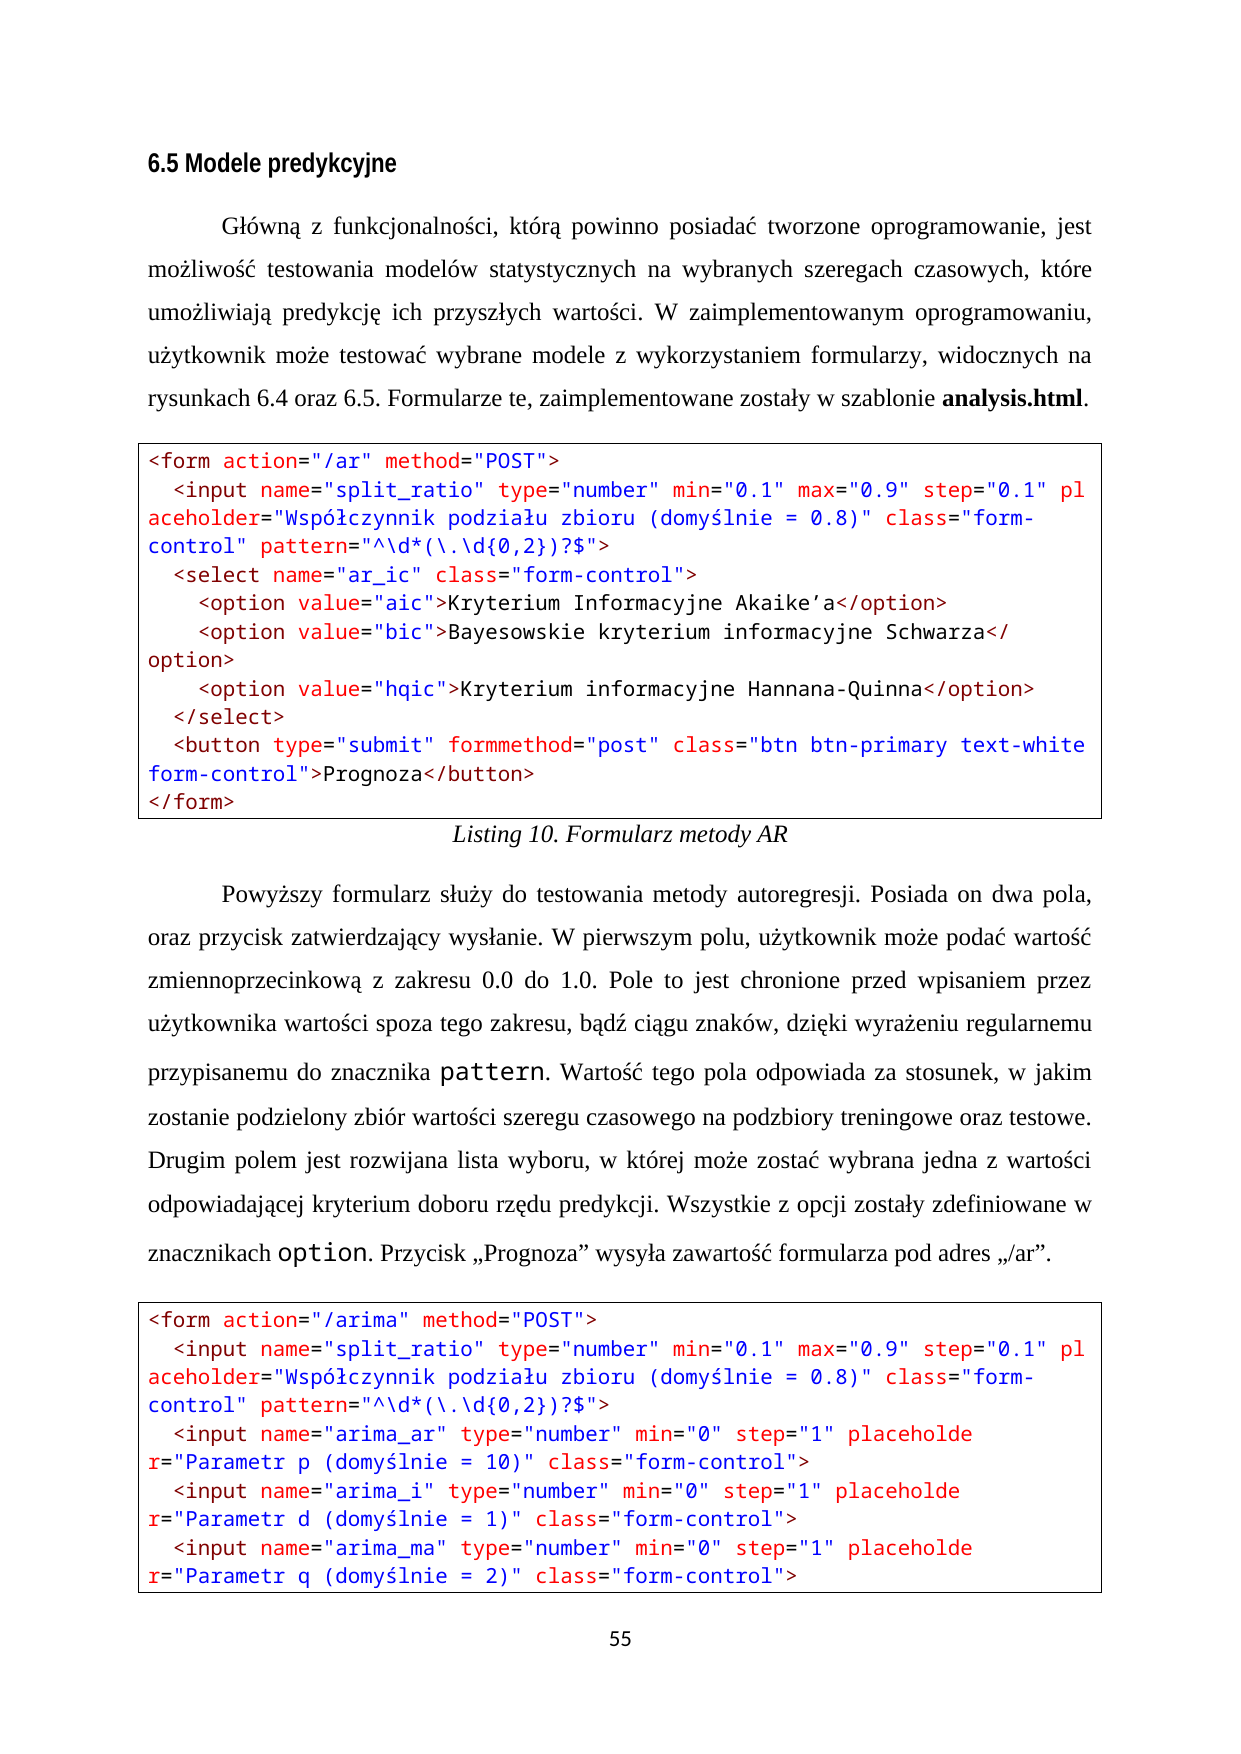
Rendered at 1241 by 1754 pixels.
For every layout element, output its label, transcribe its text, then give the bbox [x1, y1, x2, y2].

text <option value="hqic">Kryterium informacyjne Hannana-Quinna</option> [148, 674, 1093, 702]
text <form action="/arima" method="POST"> [139, 1303, 1101, 1334]
text <input name="arima_ma" type="number" min="0" step="1" placeholder="Parametr q (domyślnie = 2)" class="form-control"> [139, 1529, 1101, 1592]
text <select name="ar_ic" class="form-control"> [148, 560, 1093, 588]
text Listing 10. Formularz metody AR [148, 819, 1093, 848]
text <form action="/ar" method="POST"> [139, 444, 1101, 475]
text </select> [148, 702, 1093, 731]
text <input name="split_ratio" type="number" min="0.1" max="0.9" step="0.1" placeholder="Współczynnik podziału zbioru (domyślnie = 0.8)" class="form-control" pattern="^\d*(\.\d{0,2})?$"> [148, 1334, 1093, 1419]
text <input name="arima_ar" type="number" min="0" step="1" placeholder="Parametr p (domyślnie = 10)" class="form-control"> [148, 1419, 1093, 1476]
text <button type="submit" formmethod="post" class="btn btn-primary text-white form-control">Prognoza</button> [148, 731, 1093, 784]
text Główną z funkcjonalności, którą powinno posiadać tworzone oprogramowanie, jest możliwość testowania modelów statystycznych na wybranych szeregach czasowych, które umożliwiają predykcję ich przyszłych wartości. W zaimplementowanym oprogramowaniu, użytkownik może testować wybrane modele z wykorzystaniem formularzy, widocznych na rysunkach 6.4 oraz 6.5. Formularze te, zaimplementowane zostały w szablonie analysis.html. [148, 211, 1093, 412]
text </form> [139, 784, 1101, 818]
text <input name="arima_i" type="number" min="0" step="1" placeholder="Parametr d (domyślnie = 1)" class="form-control"> [148, 1476, 1093, 1529]
text 6.5 Modele predykcyjne [148, 148, 1093, 179]
text Powyższy formularz służy do testowania metody autoregresji. Posiada on dwa pola, oraz przycisk zatwierdzający wysłanie. W pierwszym polu, użytkownik może podać wartość zmiennoprzecinkową z zakresu 0.0 do 1.0. Pole to jest chronione przed wpisaniem przez użytkownika wartości spoza tego zakresu, bądź ciągu znaków, dzięki wyrażeniu regularnemu przypisanemu do znacznika pattern. Wartość tego pola odpowiada za stosunek, w jakim zostanie podzielony zbiór wartości szeregu czasowego na podzbiory treningowe oraz testowe. Drugim polem jest rozwijana lista wyboru, w której może zostać wybrana jedna z wartości odpowiadającej kryterium doboru rzędu predykcji. Wszystkie z opcji zostały zdefiniowane w znacznikach option. Przycisk „Prognoza” wysyła zawartość formularza pod adres „/ar”. [148, 879, 1093, 1268]
text <option value="bic">Bayesowskie kryterium informacyjne Schwarza</option> [148, 617, 1093, 674]
text <input name="split_ratio" type="number" min="0.1" max="0.9" step="0.1" placeholder="Współczynnik podziału zbioru (domyślnie = 0.8)" class="form-control" pattern="^\d*(\.\d{0,2})?$"> [148, 475, 1093, 560]
text <option value="aic">Kryterium Informacyjne Akaike’a</option> [148, 588, 1093, 617]
